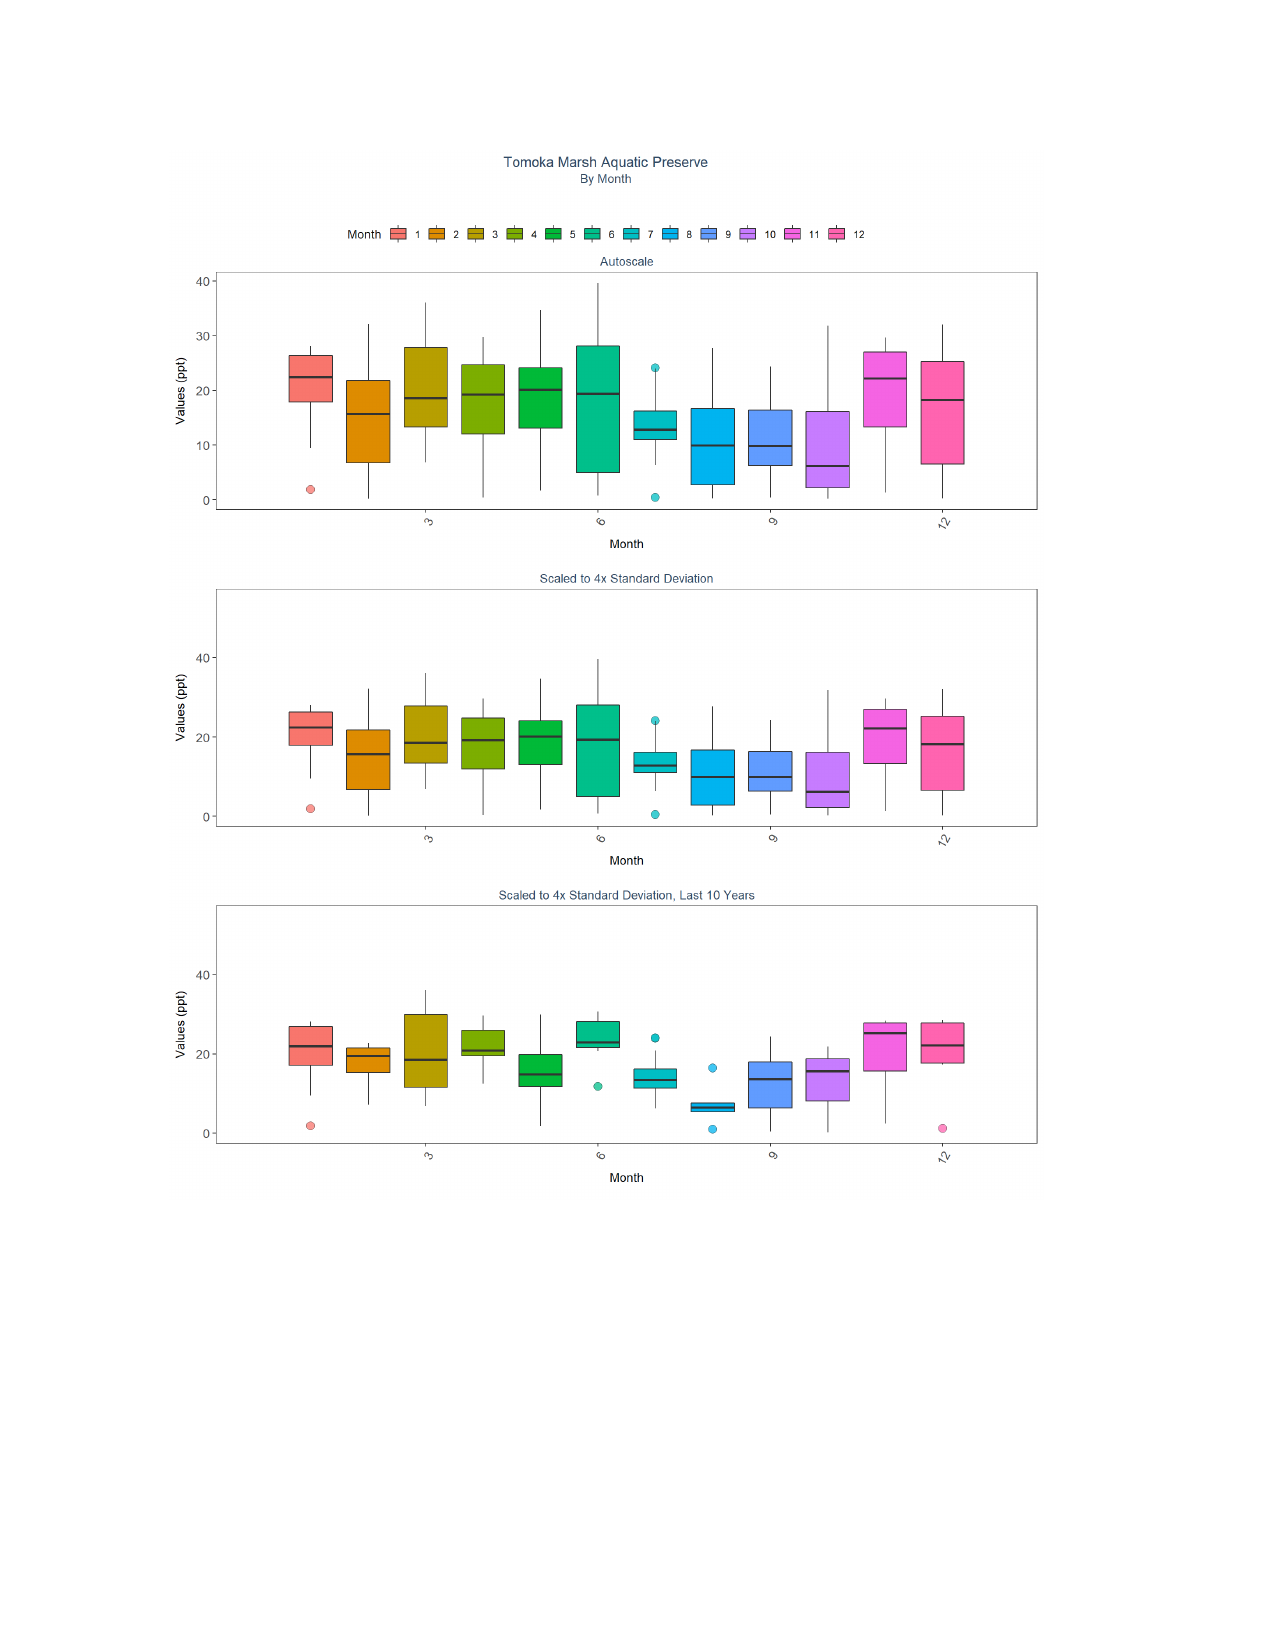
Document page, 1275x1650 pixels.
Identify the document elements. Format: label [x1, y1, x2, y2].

picture [168, 150, 1044, 1200]
